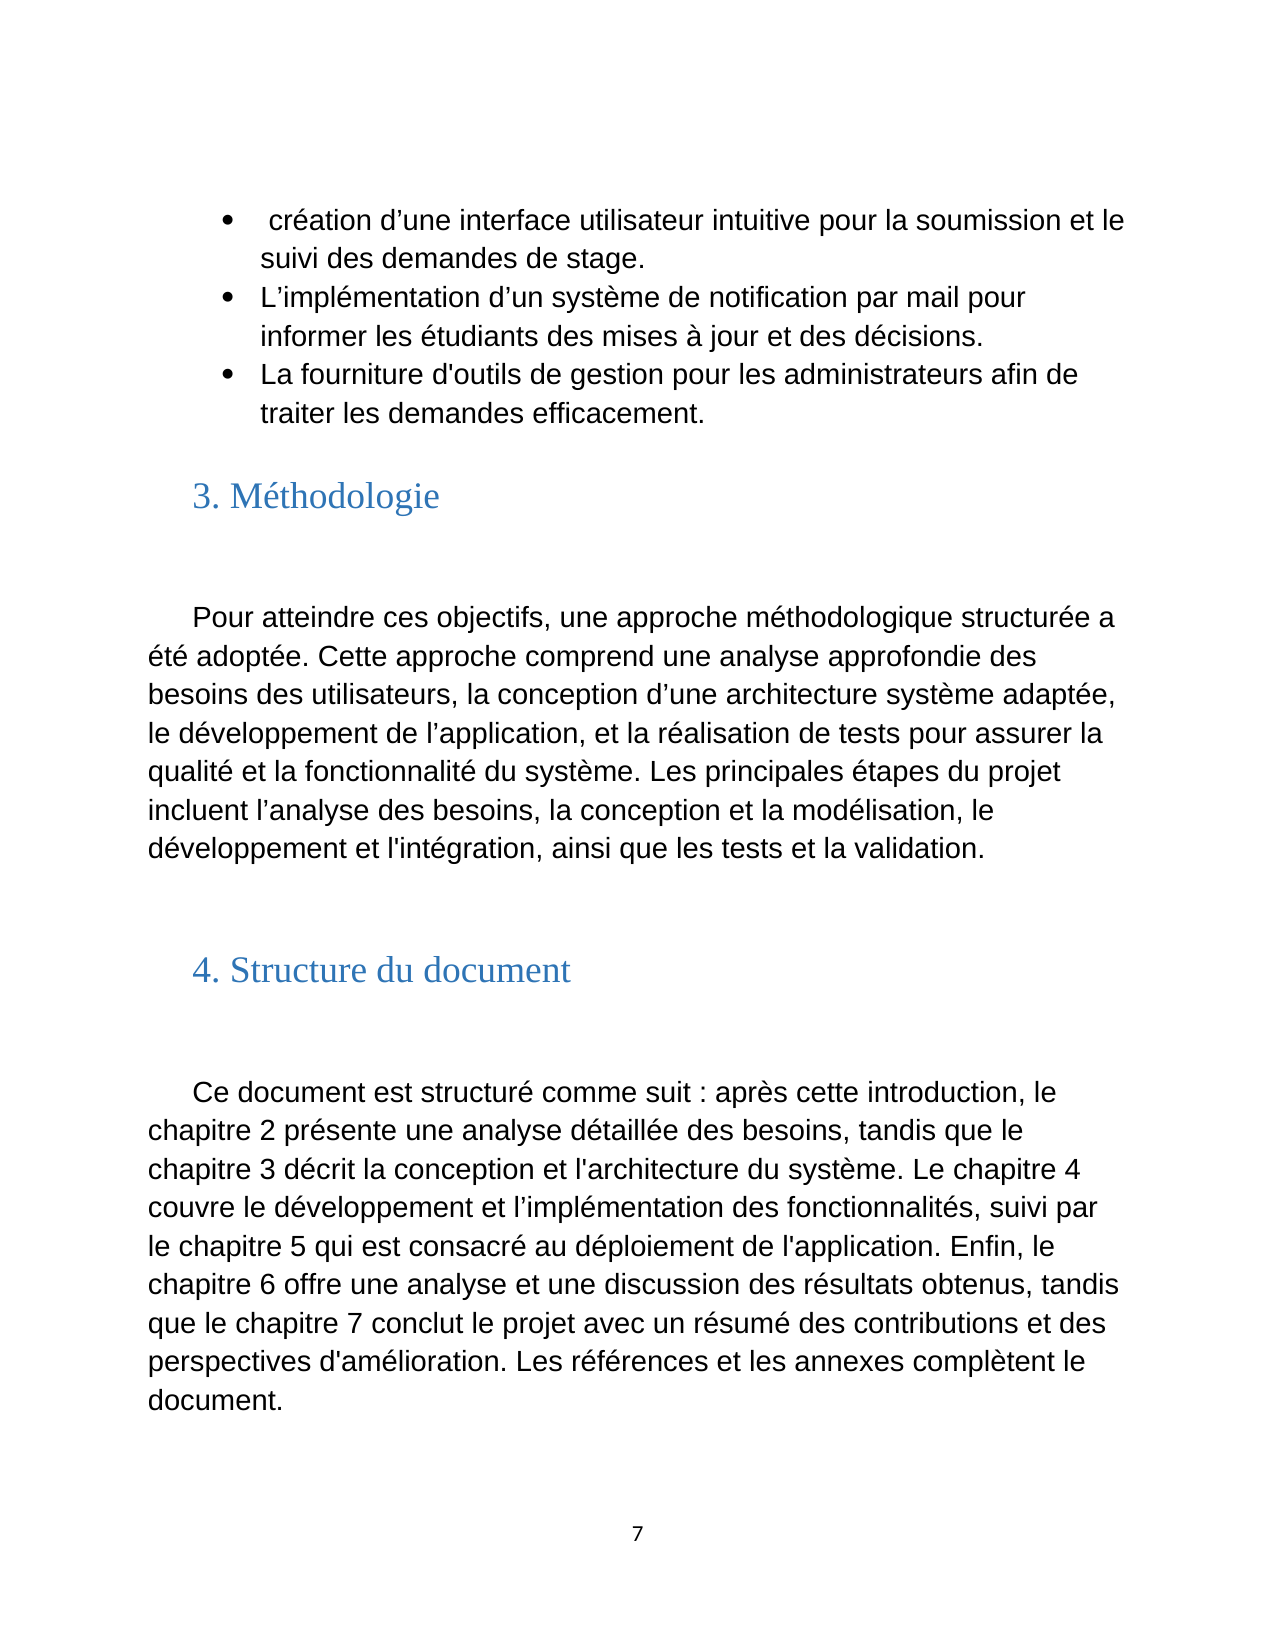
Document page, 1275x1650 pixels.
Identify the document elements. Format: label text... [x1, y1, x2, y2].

text Ce document est structuré comme suit : après cette introduction, le chapitre 2 présente une analyse détaillée des besoins, tandis que le chapitre 3 décrit la conception et l'architecture du système. Le chapitre 4 couvre le développement et l’implémentation des fonctionnalités, suivi par le chapitre 5 qui est consacré au déploiement de l'application. Enfin, le chapitre 6 offre une analyse et une discussion des résultats obtenus, tandis que le chapitre 7 conclut le projet avec un résumé des contributions et des perspectives d'amélioration. Les références et les annexes complètent le document. [148, 1074, 1127, 1416]
list L’implémentation d’un système de notification par mail pour informer les étudiants des mises à jour et des décisions. [223, 280, 1127, 352]
text Pour atteindre ces objectifs, une approche méthodologique structurée a été adoptée. Cette approche comprend une analyse approfondie des besoins des utilisateurs, la conception d’une architecture système adaptée, le développement de l’application, et la réalisation de tests pour assurer la qualité et la fonctionnalité du système. Les principales étapes du projet incluent l’analyse des besoins, la conception et la modélisation, le développement et l'intégration, ainsi que les tests et la validation. [148, 600, 1127, 865]
list Structure du document [192, 947, 1127, 991]
list création d’une interface utilisateur intuitive pour la soumission et le suivi des demandes de stage. [223, 203, 1127, 275]
list Méthodologie [192, 473, 1127, 516]
list La fourniture d'outils de gestion pour les administrateurs afin de traiter les demandes efficacement. [223, 357, 1127, 430]
